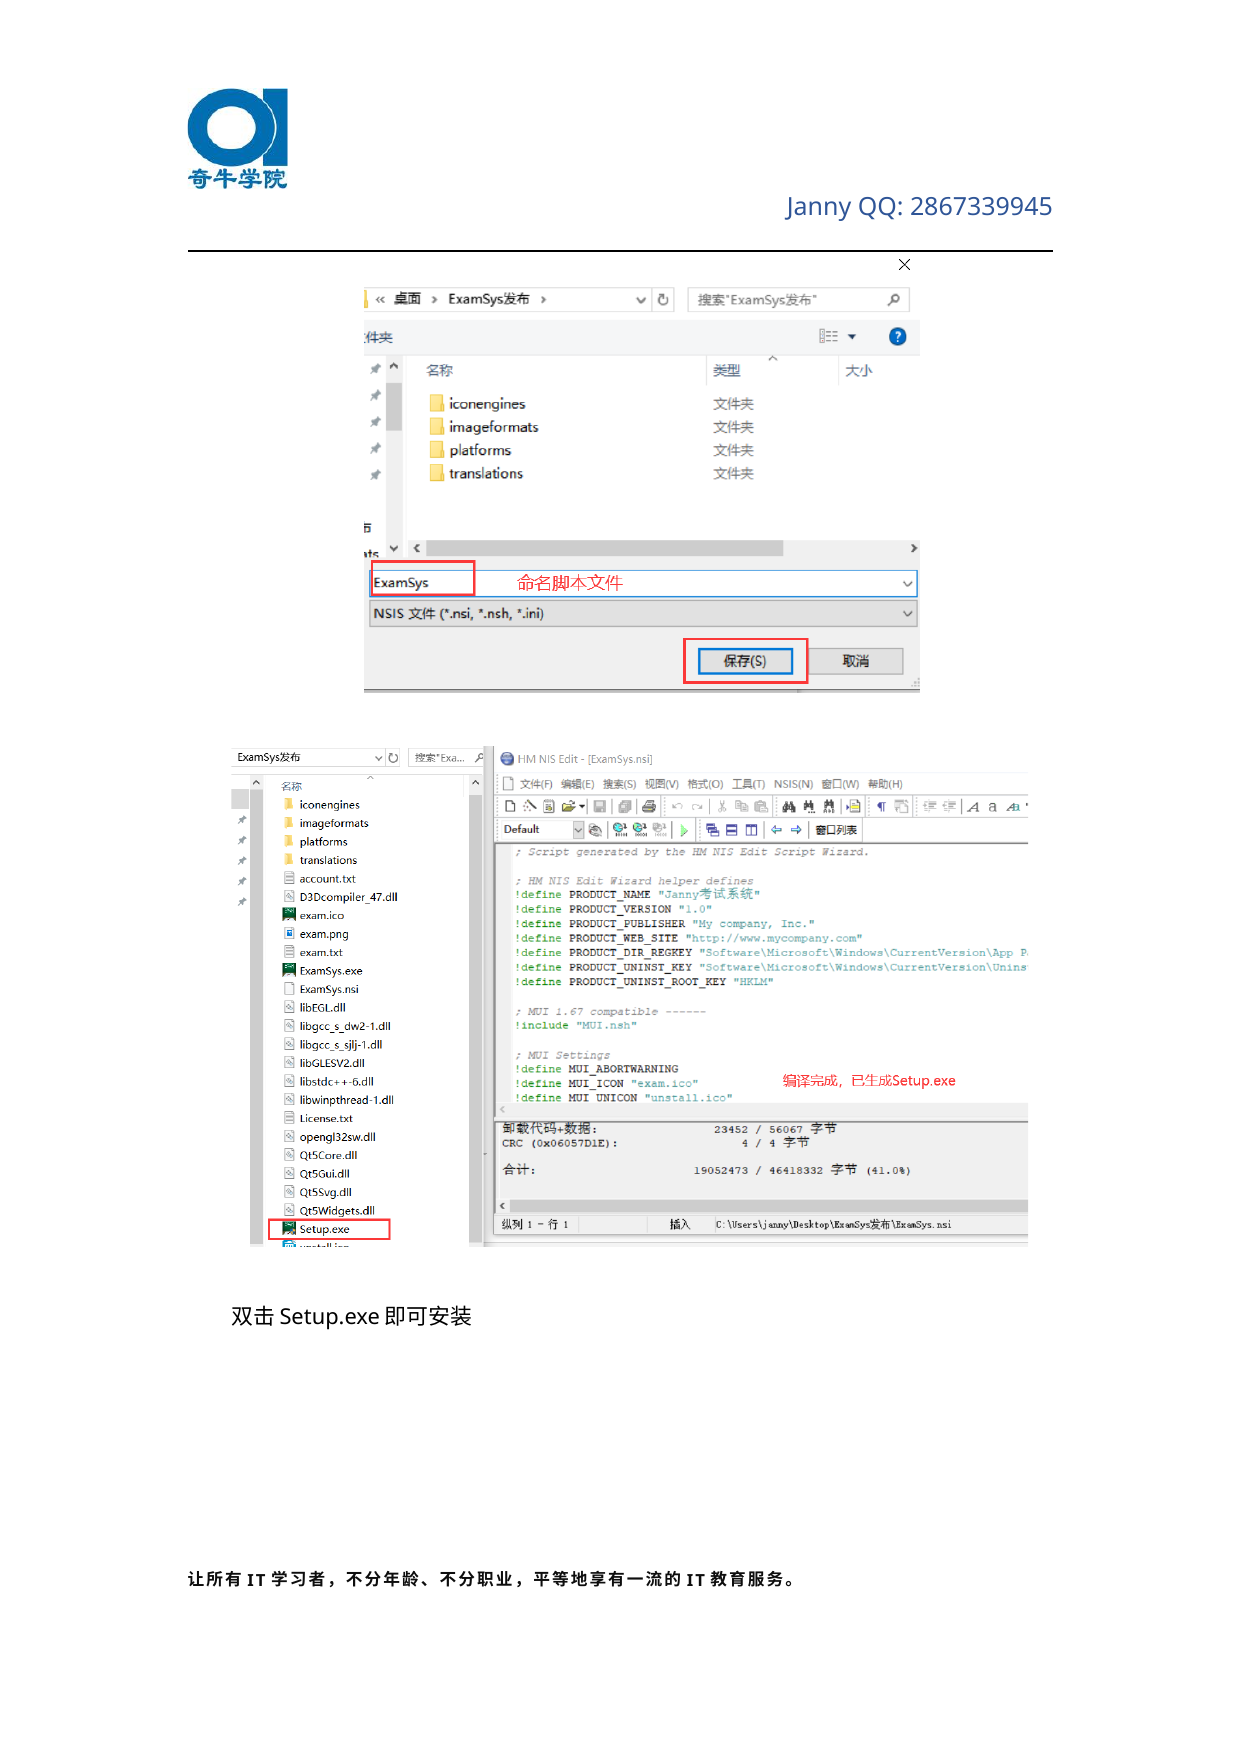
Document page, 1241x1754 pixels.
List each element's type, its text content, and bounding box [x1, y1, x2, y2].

picture [231, 746, 1029, 1247]
text 双击Setup.exe即可安装 [187, 1299, 1053, 1331]
picture [187, 88, 288, 189]
picture [364, 258, 920, 693]
